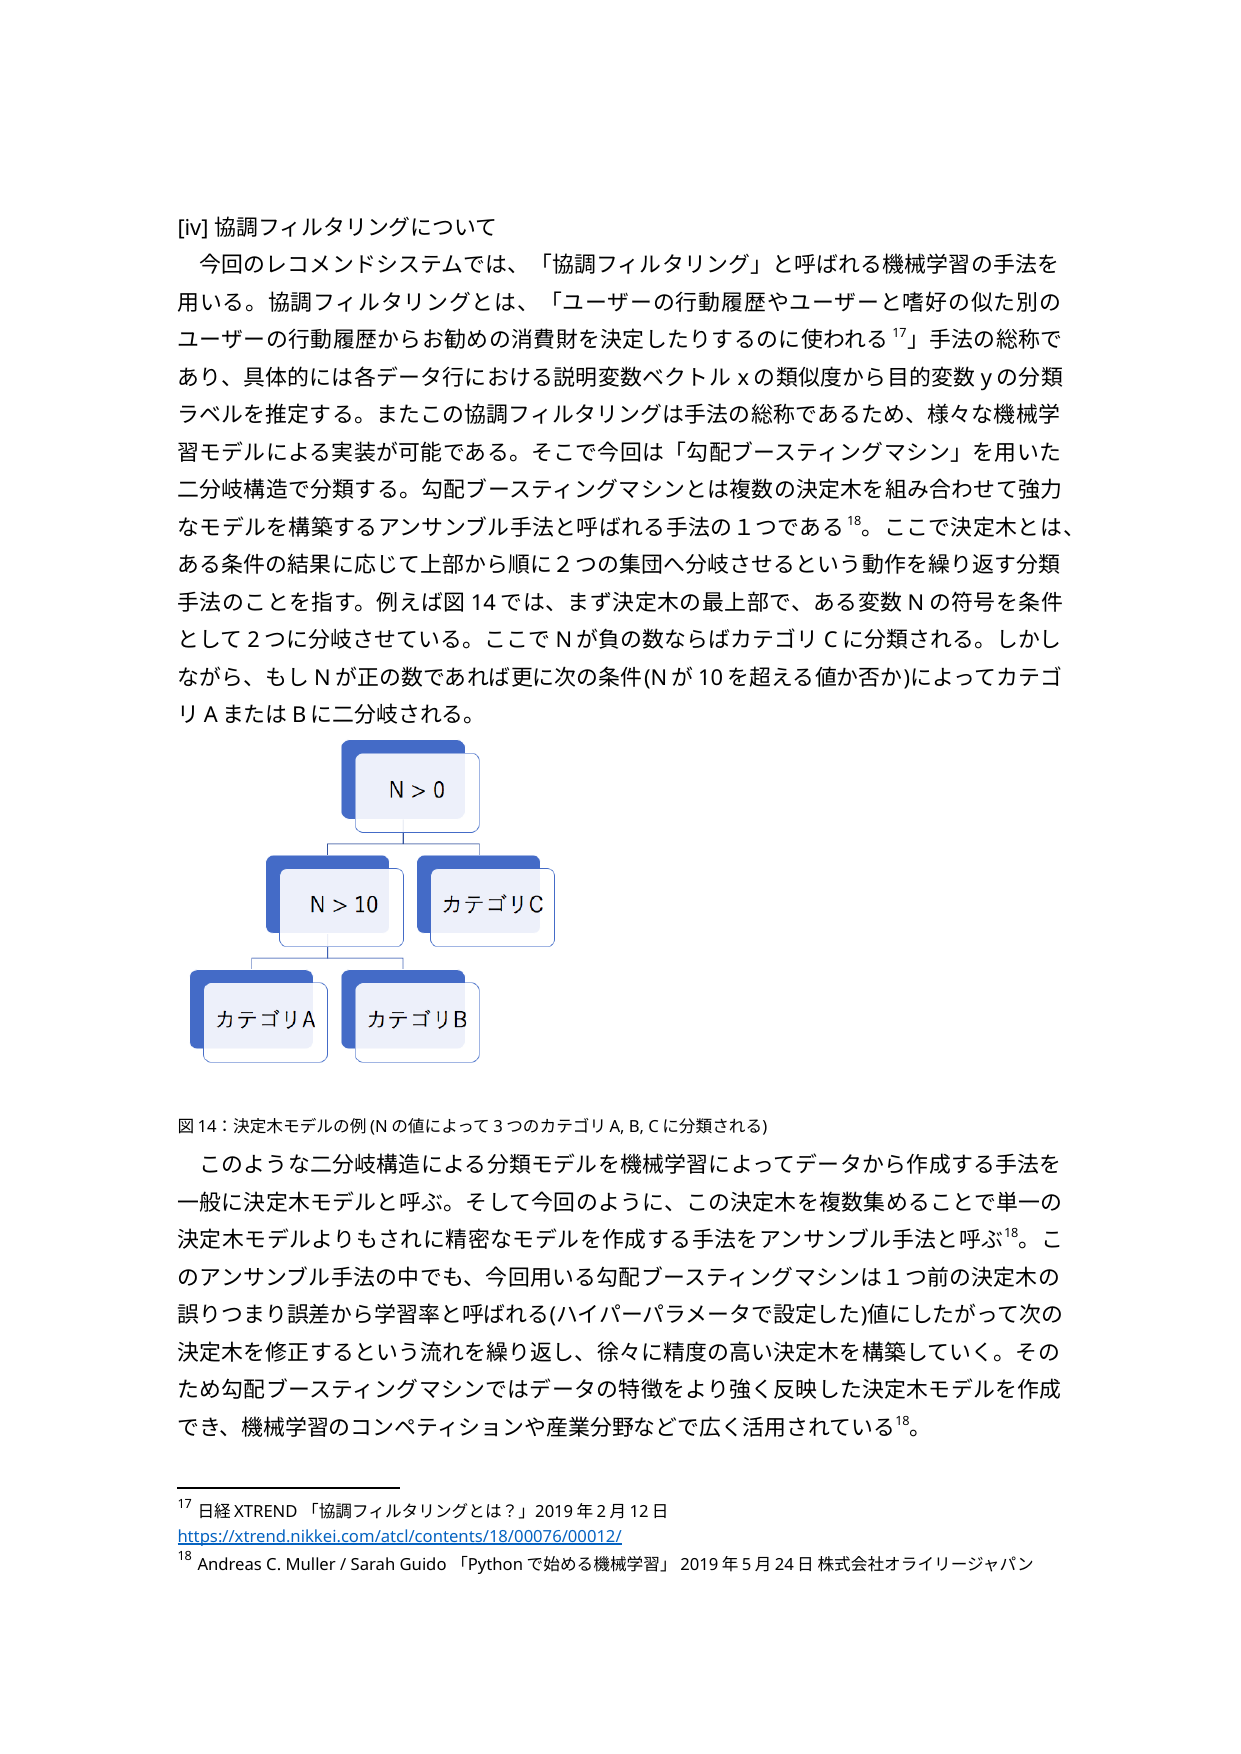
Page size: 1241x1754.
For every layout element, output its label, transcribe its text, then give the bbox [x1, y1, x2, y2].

text このような二分岐構造による分類モデルを機械学習によってデータから作成する手法を一般に決定木モデルと呼ぶ。そして今回のように、この決定木を複数集めることで単一の決定木モデルよりもされに精密なモデルを作成する手法をアンサンブル手法と呼ぶ18。このアンサンブル手法の中でも、今回用いる勾配ブースティングマシンは１つ前の決定木の誤りつまり誤差から学習率と呼ばれる(ハイパーパラメータで設定した)値にしたがって次の決定木を修正するという流れを繰り返し、徐々に精度の高い決定木を構築していく。そのため勾配ブースティングマシンではデータの特徴をより強く反映した決定木モデルを作成でき、機械学習のコンペティションや産業分野などで広く活用されている18。 [177, 1144, 1063, 1444]
text 今回のレコメンドシステムでは、「協調フィルタリング」と呼ばれる機械学習の手法を用いる。協調フィルタリングとは、「ユーザーの行動履歴やユーザーと嗜好の似た別のユーザーの行動履歴からお勧めの消費財を決定したりするのに使われる」手法の総称であり、具体的には各データ行における説明変数ベクトルxの類似度から目的変数yの分類ラベルを推定する。またこの協調フィルタリングは手法の総称であるため、様々な機械学習モデルによる実装が可能である。そこで今回は「勾配ブースティングマシン」を用いた二分岐構造で分類する。勾配ブースティングマシンとは複数の決定木を組み合わせて強力なモデルを構築するアンサンブル手法と呼ばれる手法の１つである。ここで決定木とは、ある条件の結果に応じて上部から順に２つの集団へ分岐させるという動作を繰り返す分類手法のことを指す。例えば図14では、まず決定木の最上部で、ある変数Nの符号を条件として2つに分岐させている。ここでNが負の数ならばカテゴリCに分類される。しかしながら、もしNが正の数であれば更に次の条件(Nが10を超える値か否か)によってカテゴリAまたはBに二分岐される。 [177, 244, 1063, 732]
picture [177, 731, 625, 1071]
text 図14：決定木モデルの例 (Nの値によって3つのカテゴリA, B, Cに分類される) [177, 1107, 1063, 1144]
text [iv] 協調フィルタリングについて [177, 207, 1063, 244]
